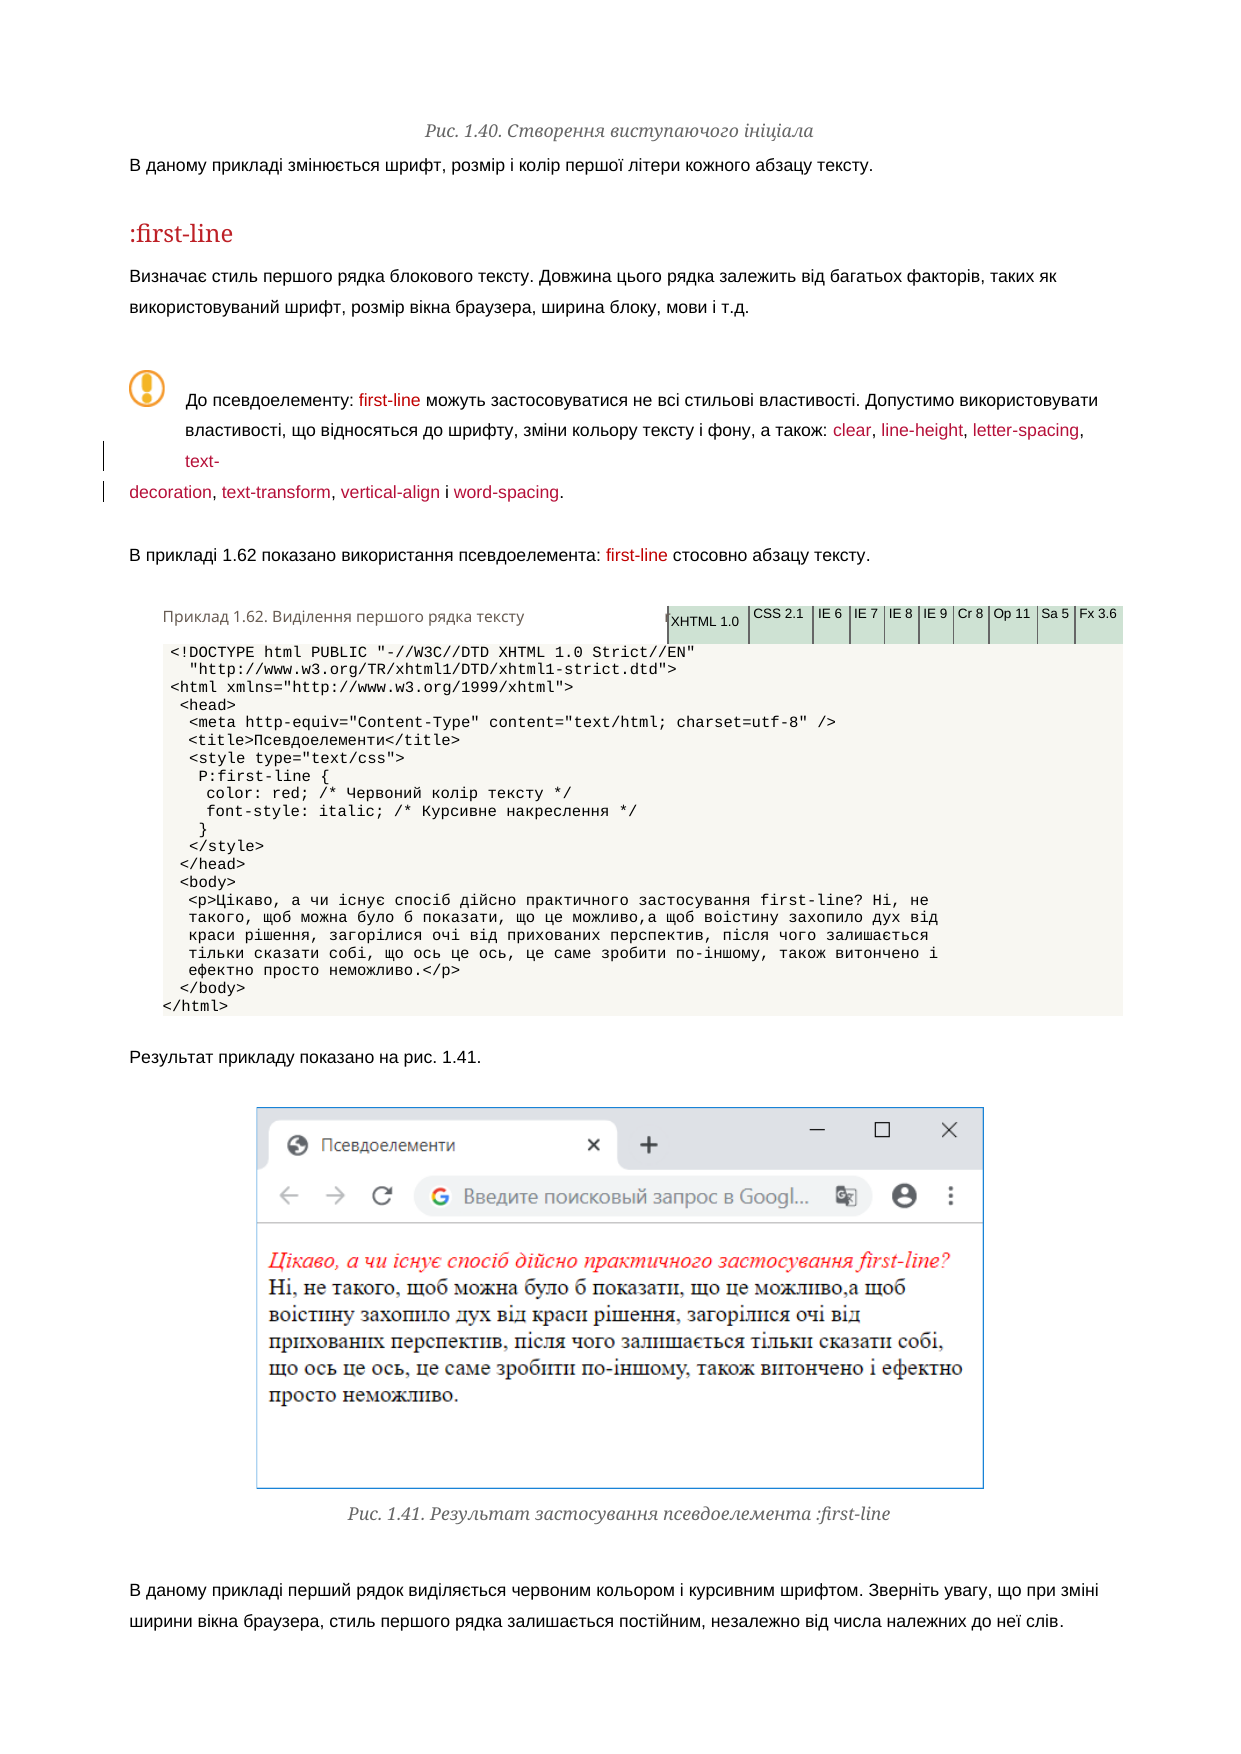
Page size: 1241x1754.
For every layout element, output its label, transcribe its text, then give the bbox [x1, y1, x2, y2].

table_header Cr 8 [954, 606, 988, 644]
text Результат прикладу показано на рис. 1.41. [129, 1047, 1122, 1067]
table_header IE 8 [885, 606, 918, 644]
table_cell <!DOCTYPE html PUBLIC "-//W3C//DTD XHTML 1.0 Strict//EN" "http://www.w3.org/TR/xhtml1/DTD/xhtml1-strict.dtd"> <html xmlns="http://www.w3.org/1999/xhtml"> <head> <meta http-equiv="Content-Type" content="text/html; charset=utf-8" /> <title>Псевдоелементи</title> <style type="text/css"> P:first-line { color: red; /* Червоний колір тексту */ font-style: italic; /* Курсивне накреслення */ } </style> </head> <body> <p>Цікаво, а чи існує спосіб дійсно практичного застосування first-line? Ні, не такого, щоб можна було б показати, що це можливо,а щоб воістину захопило дух від краси рішення, загорілися очі від прихованих перспектив, після чого залишається тільки сказати собі, що ось це ось, це саме зробити по-іншому, також витончено і ефектно просто неможливо.</p> </body> </html> [163, 644, 1123, 1016]
table_header IE 9 [920, 606, 953, 644]
table_header Op 11 [990, 606, 1037, 644]
table_header IE 7 [851, 606, 884, 644]
text Рис. 1.40. Створення виступаючого ініціала [266, 118, 973, 142]
table_header rXHTML 1.0 [669, 606, 748, 644]
picture [129, 370, 165, 407]
text В прикладі 1.62 показано використання псевдоелемента: first-line стосовно абзацу тексту. [129, 544, 1122, 565]
table_header Sa 5 [1038, 606, 1074, 644]
text До псевдоелементу: first-line можуть застосовуватися не всі стильові властивості. Допустимо використовувати властивості, що відносяться до шрифту, зміни кольору тексту і фону, а також: clear, line-height, letter-spacing, text- [129, 371, 1122, 471]
text Рис. 1.41. Результат застосування псевдоелемента :first-line [266, 1501, 973, 1525]
text В даному прикладі перший рядок виділяється червоним кольором і курсивним шрифтом. Зверніть увагу, що при зміні ширини вікна браузера, стиль першого рядка залишається постійним, незалежно від числа належних до неї слів. [129, 1580, 1100, 1631]
table_header Fx 3.6 [1076, 606, 1123, 644]
picture [256, 1107, 984, 1489]
text decoration, text-transform, vertical-align і word-spacing. [129, 481, 1122, 502]
table_header IE 6 [814, 606, 849, 644]
table_header CSS 2.1 [750, 606, 812, 644]
text Визначає стиль першого рядка блокового тексту. Довжина цього рядка залежить від багатьох факторів, таких як використовуваний шрифт, розмір вікна браузера, ширина блоку, мови і т.д. [129, 266, 1122, 317]
text :first-line [129, 217, 1122, 250]
table_header Приклад 1.62. Виділення першого рядка тексту [163, 606, 667, 644]
text В даному прикладі змінюється шрифт, розмір і колір першої літери кожного абзацу тексту. [129, 154, 1122, 175]
